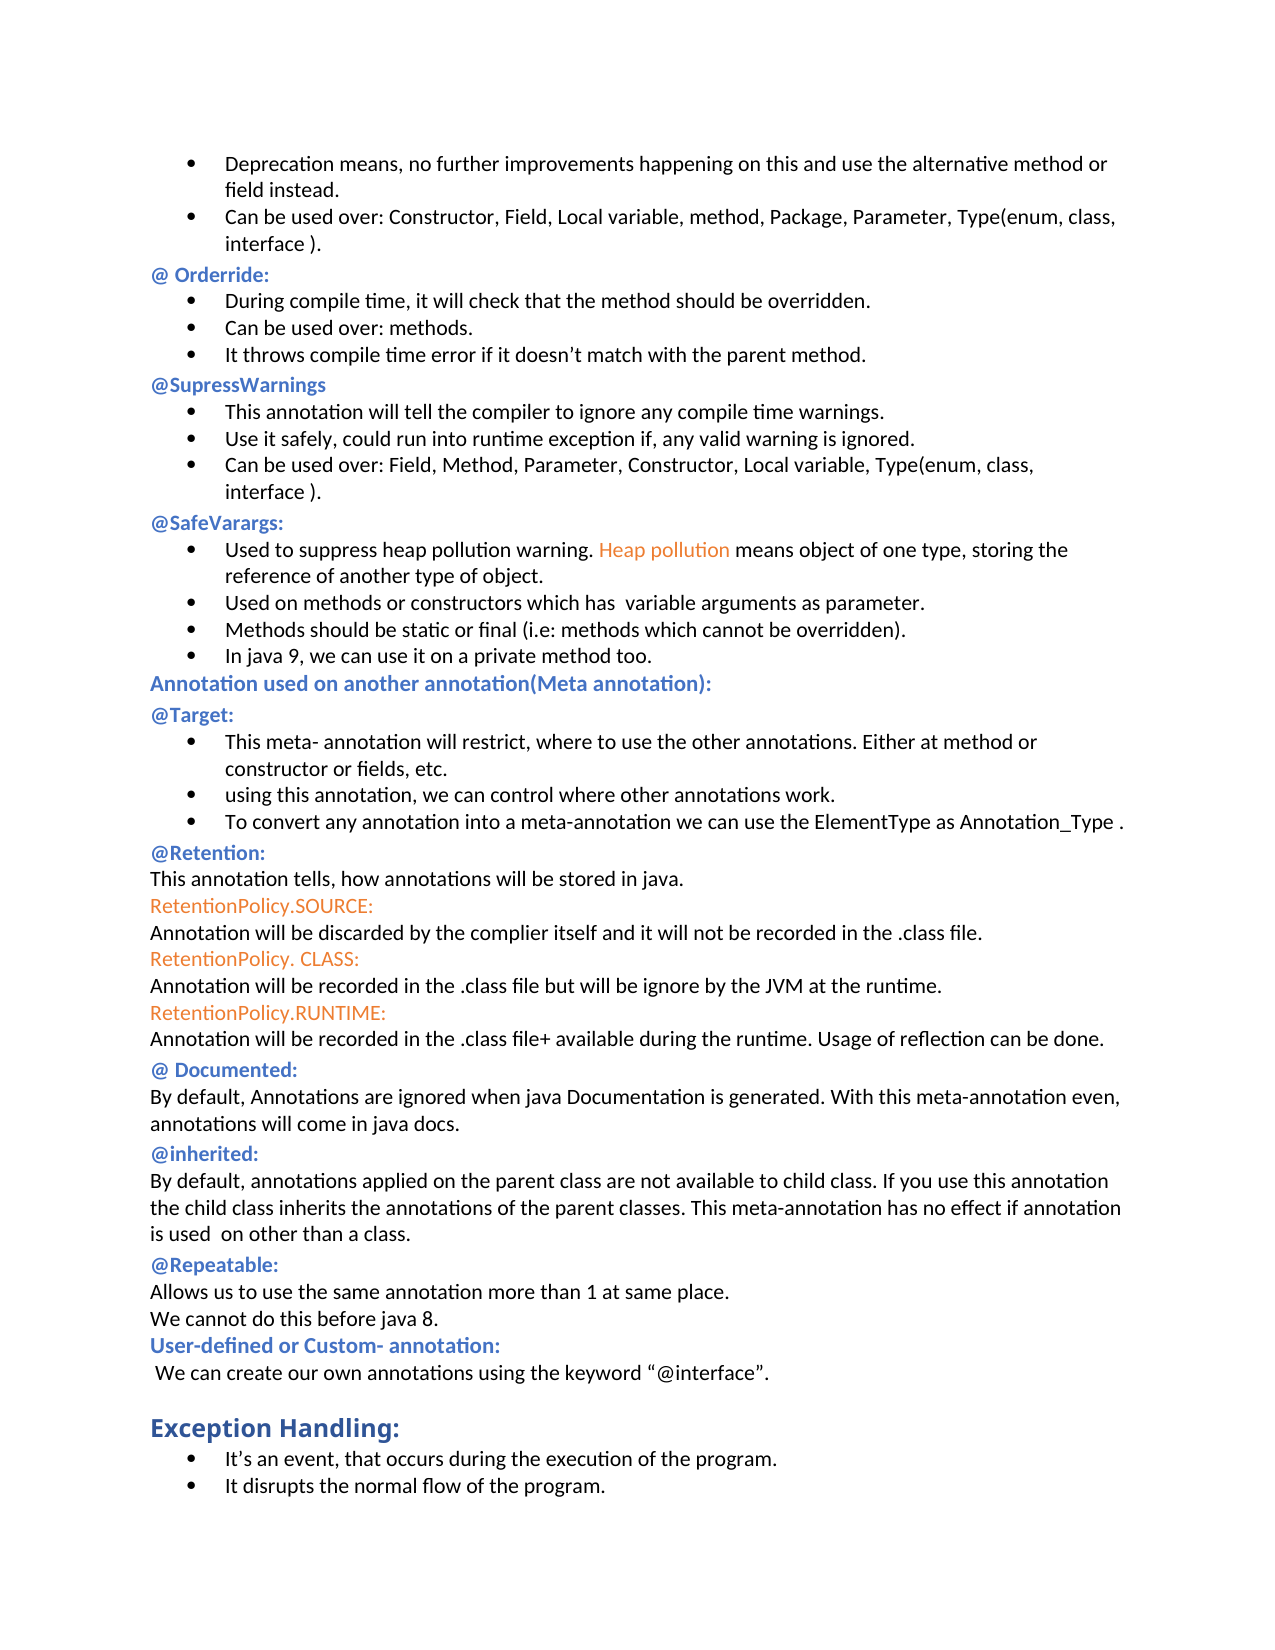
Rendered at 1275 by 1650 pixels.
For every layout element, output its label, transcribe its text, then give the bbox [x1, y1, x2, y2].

list This meta- annotation will restrict, where to use the other annotations. Either at method or constructor or fields, etc. [187, 728, 1125, 781]
list Used on methods or constructors which has variable arguments as parameter. [187, 589, 1125, 616]
list In java 9, we can use it on a private method too. [187, 642, 1125, 669]
list It’s an event, that occurs during the execution of the program. [187, 1445, 1125, 1472]
text Allows us to use the same annotation more than 1 at same place. [150, 1278, 1125, 1305]
subtitle @Repeatable: [150, 1251, 1125, 1278]
text Annotation will be recorded in the .class file+ available during the runtime. Usage of reflection can be done. [150, 1026, 1125, 1052]
list To convert any annotation into a meta-annotation we can use the ElementType as Annotation_Type . [187, 808, 1125, 835]
text Annotation will be recorded in the .class file but will be ignore by the JVM at the runtime. [150, 972, 1125, 999]
list Can be used over: methods. [187, 314, 1125, 341]
subtitle Exception Handling: [150, 1411, 1125, 1445]
list Deprecation means, no further improvements happening on this and use the alternative method or field instead. [187, 150, 1125, 203]
subtitle @Target: [150, 701, 1125, 728]
text RetentionPolicy.RUNTIME: [150, 999, 1125, 1026]
text We cannot do this before java 8. [150, 1305, 1125, 1331]
list Can be used over: Field, Method, Parameter, Constructor, Local variable, Type(enum, class, interface ). [187, 452, 1125, 505]
subtitle @ Documented: [150, 1056, 1125, 1083]
text We can create our own annotations using the keyword “@interface”. [150, 1359, 1125, 1386]
list using this annotation, we can control where other annotations work. [187, 781, 1125, 808]
list It throws compile time error if it doesn’t match with the parent method. [187, 341, 1125, 367]
list Used to suppress heap pollution warning. Heap pollution means object of one type, storing the reference of another type of object. [187, 536, 1125, 589]
list This annotation will tell the compiler to ignore any compile time warnings. [187, 398, 1125, 425]
subtitle @SafeVarargs: [150, 509, 1125, 536]
list Methods should be static or final (i.e: methods which cannot be overridden). [187, 616, 1125, 642]
list Can be used over: Constructor, Field, Local variable, method, Package, Parameter, Type(enum, class, interface ). [187, 203, 1125, 257]
subtitle User-defined or Custom- annotation: [150, 1331, 1125, 1359]
subtitle @Retention: [150, 839, 1125, 866]
list Use it safely, could run into runtime exception if, any valid warning is ignored. [187, 425, 1125, 452]
text RetentionPolicy. CLASS: [150, 946, 1125, 972]
text This annotation tells, how annotations will be stored in java. [150, 866, 1125, 892]
subtitle @ Orderride: [150, 261, 1125, 287]
subtitle @inherited: [150, 1141, 1125, 1167]
text Annotation will be discarded by the complier itself and it will not be recorded in the .class file. [150, 919, 1125, 946]
text RetentionPolicy.SOURCE: [150, 892, 1125, 919]
text By default, Annotations are ignored when java Documentation is generated. With this meta-annotation even, annotations will come in java docs. [150, 1083, 1125, 1136]
subtitle Annotation used on another annotation(Meta annotation): [150, 669, 1125, 697]
list It disrupts the normal flow of the program. [187, 1472, 1125, 1498]
list During compile time, it will check that the method should be overridden. [187, 287, 1125, 314]
subtitle @SupressWarnings [150, 372, 1125, 398]
text By default, annotations applied on the parent class are not available to child class. If you use this annotation the child class inherits the annotations of the parent classes. This meta-annotation has no effect if annotation is used on other than a class. [150, 1167, 1125, 1247]
